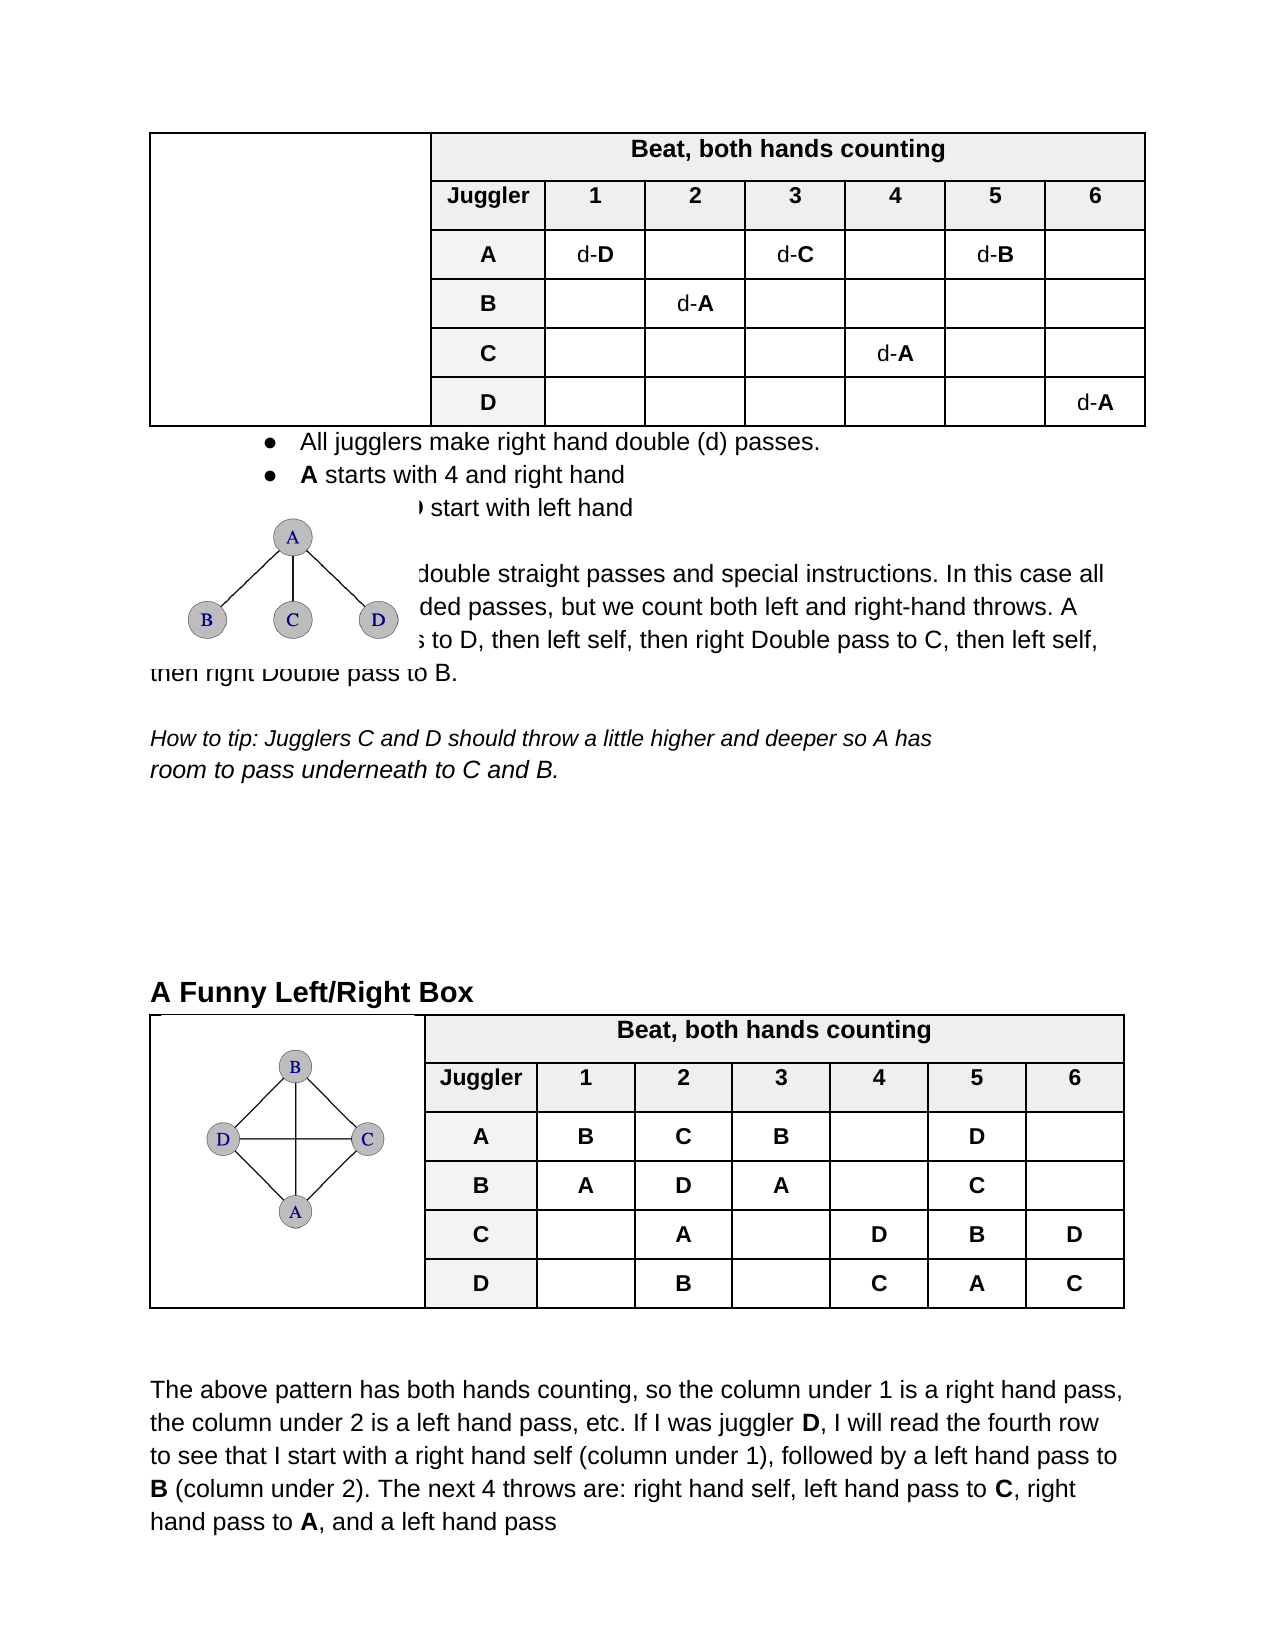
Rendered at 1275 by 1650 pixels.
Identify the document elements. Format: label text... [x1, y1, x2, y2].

table_header Beat, both hands counting [432, 134, 1144, 180]
table_cell Juggler [426, 1064, 536, 1111]
table_cell 5 [929, 1064, 1025, 1111]
table_cell [946, 280, 1044, 327]
table_cell [1046, 329, 1144, 376]
table_cell A [733, 1162, 829, 1209]
table_cell [546, 280, 644, 327]
table_cell Juggler [432, 182, 544, 229]
table_cell 1 [546, 182, 644, 229]
table_cell d-A [846, 329, 944, 376]
table_cell 5 [946, 182, 1044, 229]
table_cell d-B [946, 231, 1044, 278]
table_cell 4 [831, 1064, 927, 1111]
table_cell C [432, 329, 544, 376]
table_cell [733, 1211, 829, 1258]
table_cell D [929, 1113, 1025, 1160]
table_cell 2 [636, 1064, 731, 1111]
table_cell [546, 378, 644, 425]
table_cell [846, 378, 944, 425]
table_cell [746, 378, 844, 425]
table_cell C [1027, 1260, 1123, 1307]
table_header Beat, both hands counting [426, 1016, 1123, 1062]
table_cell 3 [733, 1064, 829, 1111]
table_cell [831, 1162, 927, 1209]
table_cell 2 [646, 182, 744, 229]
table_cell [1046, 280, 1144, 327]
table_cell C [831, 1260, 927, 1307]
table_cell B [636, 1260, 731, 1307]
table_cell [831, 1113, 927, 1160]
table_cell [733, 1260, 829, 1307]
text A Funny Left/Right Box [150, 975, 1125, 1008]
table_cell [1027, 1113, 1123, 1160]
table_cell B [733, 1113, 829, 1160]
text room to pass underneath to C and B. [150, 755, 1125, 783]
picture [161, 1015, 415, 1270]
text How to tip: Jugglers C and D should throw a little higher and deeper so A has [150, 724, 1125, 751]
list B, C and D start with left hand [420, 493, 1125, 522]
table_cell [1027, 1162, 1123, 1209]
table_cell d-D [546, 231, 644, 278]
table_cell A [636, 1211, 731, 1258]
table_cell [646, 378, 744, 425]
table_cell [1046, 231, 1144, 278]
text The above pattern has both hands counting, so the column under 1 is a right hand pass, the column under 2 is a left hand pass, etc. If I was juggler D, I will read the fourth row to see that I start with a right hand self (column under 1), followed by a left hand pass to B (column under 2). The next 4 throws are: right hand self, left hand pass to C, right hand pass to A, and a left hand pass [150, 1375, 1125, 1536]
table_header [151, 134, 430, 425]
table_cell 1 [538, 1064, 634, 1111]
table_cell [946, 378, 1044, 425]
text Here's an example with double straight passes and special instructions. In this case all the passes are right-handed passes, but we count both left and right-hand throws. A throws right Double pass to D, then left self, then right Double pass to C, then left self, then right Double pass to B. [150, 559, 1125, 687]
table_cell C [636, 1113, 731, 1160]
table_cell B [538, 1113, 634, 1160]
table_cell d-A [646, 280, 744, 327]
table_cell 4 [846, 182, 944, 229]
table_cell A [929, 1260, 1025, 1307]
table_cell d-A [1046, 378, 1144, 425]
table_cell 6 [1027, 1064, 1123, 1111]
table_cell [538, 1211, 634, 1258]
table_cell [538, 1260, 634, 1307]
table_cell C [426, 1211, 536, 1258]
table_cell D [426, 1260, 536, 1307]
table_cell 6 [1046, 182, 1144, 229]
table_cell [846, 231, 944, 278]
table_cell [946, 329, 1044, 376]
table_cell 3 [746, 182, 844, 229]
table_cell d-C [746, 231, 844, 278]
table_cell A [538, 1162, 634, 1209]
table_cell D [1027, 1211, 1123, 1258]
picture [150, 490, 420, 669]
list A starts with 4 and right hand [262, 460, 1125, 489]
table_cell [546, 329, 644, 376]
list All jugglers make right hand double (d) passes. [262, 427, 1125, 456]
table_cell A [426, 1113, 536, 1160]
table_cell C [929, 1162, 1025, 1209]
table_cell [746, 329, 844, 376]
table_cell D [636, 1162, 731, 1209]
table_cell D [831, 1211, 927, 1258]
table_cell B [426, 1162, 536, 1209]
table_cell D [432, 378, 544, 425]
table_cell A [432, 231, 544, 278]
table_cell B [432, 280, 544, 327]
table_cell [746, 280, 844, 327]
table_cell [646, 231, 744, 278]
table_cell [646, 329, 744, 376]
table_header [151, 1016, 424, 1307]
table_cell B [929, 1211, 1025, 1258]
table_cell [846, 280, 944, 327]
